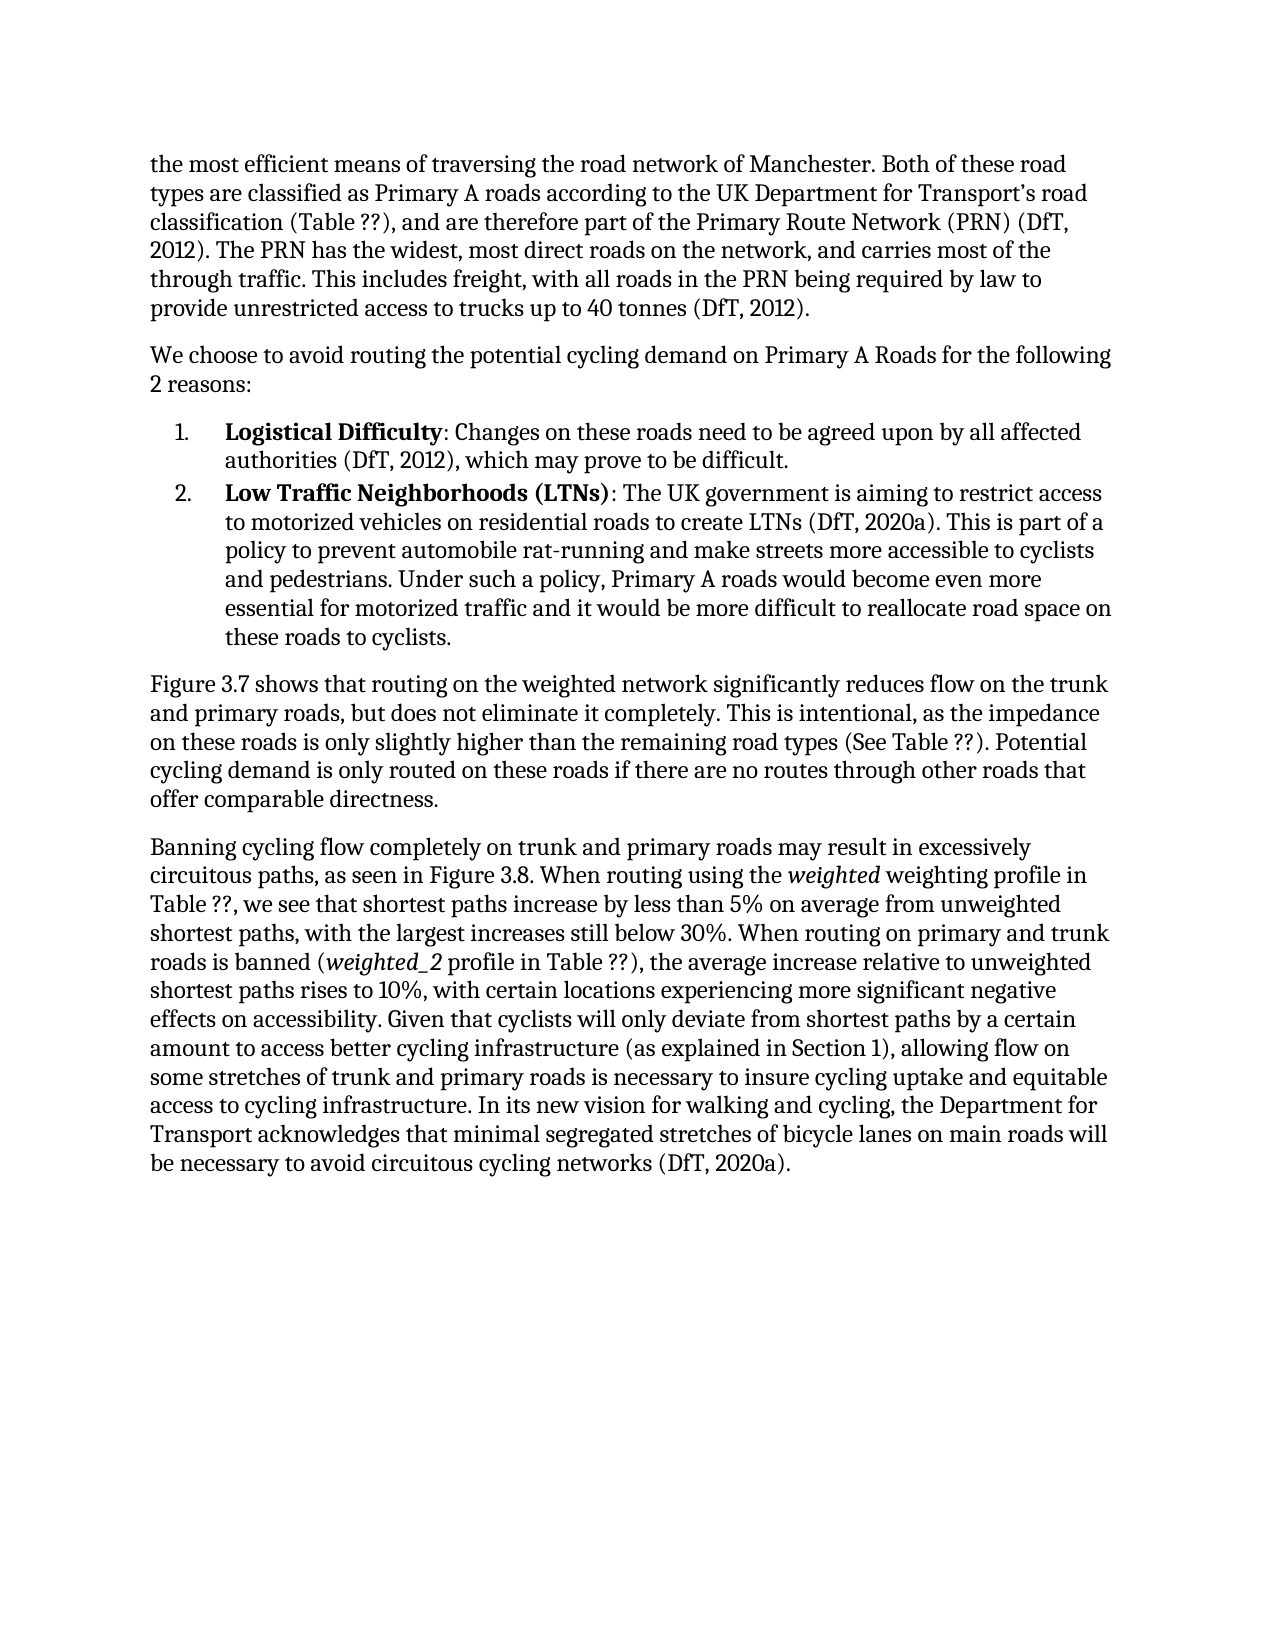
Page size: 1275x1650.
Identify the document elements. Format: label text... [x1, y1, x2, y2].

text Banning cycling flow completely on trunk and primary roads may result in excessively circuitous paths, as seen in Figure 3.8. When routing using the weighted weighting profile in Table ??, we see that shortest paths increase by less than 5% on average from unweighted shortest paths, with the largest increases still below 30%. When routing on primary and trunk roads is banned (weighted_2 profile in Table ??), the average increase relative to unweighted shortest paths rises to 10%, with certain locations experiencing more significant negative effects on accessibility. Given that cyclists will only deviate from shortest paths by a certain amount to access better cycling infrastructure (as explained in Section 1), allowing flow on some stretches of trunk and primary roads is necessary to insure cycling uptake and equitable access to cycling infrastructure. In its new vision for walking and cycling, the Department for Transport acknowledges that minimal segregated stretches of bicycle lanes on main roads will be necessary to avoid circuitous cycling networks (DfT, 2020a). [150, 832, 1125, 1177]
text We choose to avoid routing the potential cycling demand on Primary A Roads for the following 2 reasons: [150, 341, 1125, 399]
list Logistical Difficulty: Changes on these roads need to be agreed upon by all affected authorities (DfT, 2012), which may prove to be difficult. [175, 417, 1125, 475]
list Low Traffic Neighborhoods (LTNs): The UK government is aiming to restrict access to motorized vehicles on residential roads to create LTNs (DfT, 2020a). This is part of a policy to prevent automobile rat-running and make streets more accessible to cyclists and pedestrians. Under such a policy, Primary A roads would become even more essential for motorized traffic and it would be more difficult to reallocate road space on these roads to cyclists. [175, 479, 1125, 651]
text Figure 3.7 shows that routing on the weighted network significantly reduces flow on the trunk and primary roads, but does not eliminate it completely. This is intentional, as the impedance on these roads is only slightly higher than the remaining road types (See Table ??). Potential cycling demand is only routed on these roads if there are no routes through other roads that offer comparable directness. [150, 670, 1125, 814]
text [150, 150, 1125, 322]
